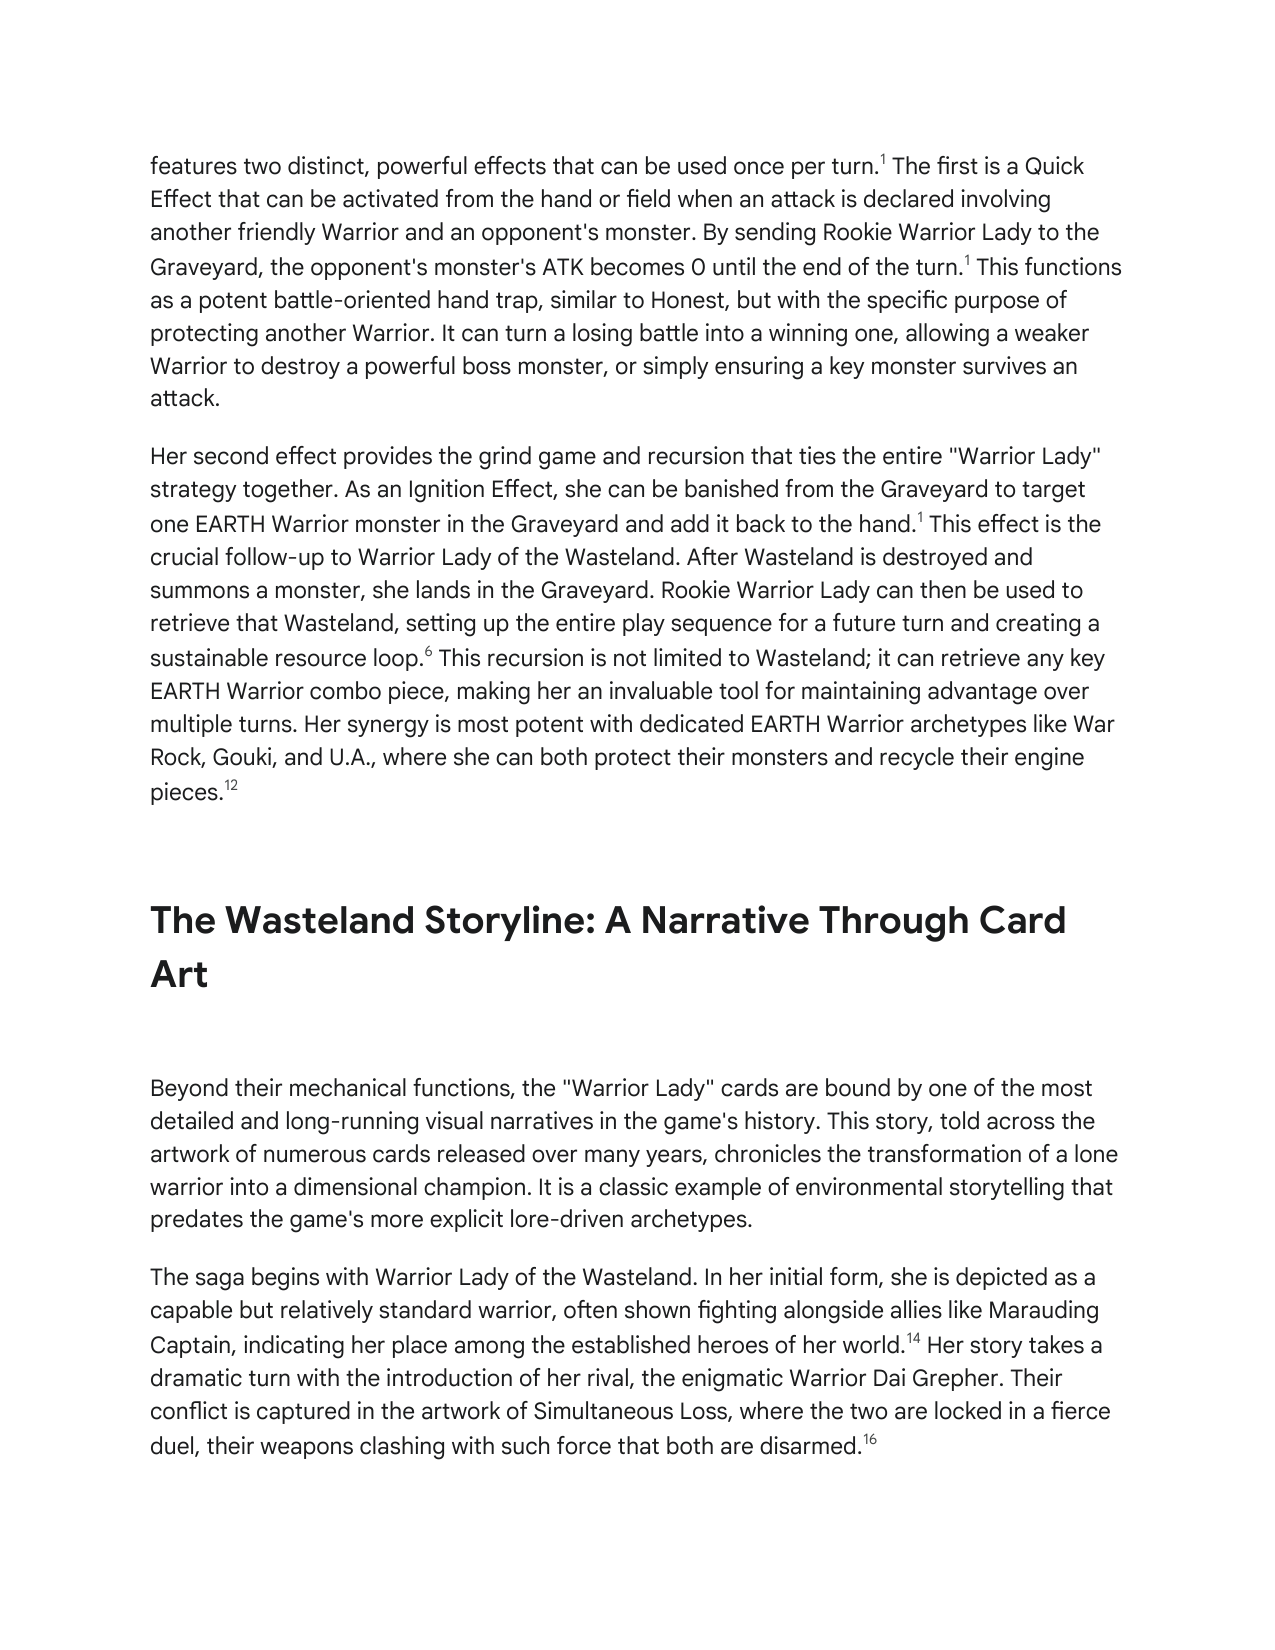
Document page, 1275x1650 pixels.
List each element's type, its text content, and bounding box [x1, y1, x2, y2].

text Her second effect provides the grind game and recursion that ties the entire "Warrior Lady" strategy together. As an Ignition Effect, she can be banished from the Graveyard to target one EARTH Warrior monster in the Graveyard and add it back to the hand.1 This effect is the crucial follow-up to Warrior Lady of the Wasteland. After Wasteland is destroyed and summons a monster, she lands in the Graveyard. Rookie Warrior Lady can then be used to retrieve that Wasteland, setting up the entire play sequence for a future turn and creating a sustainable resource loop.6 This recursion is not limited to Wasteland; it can retrieve any key EARTH Warrior combo piece, making her an invaluable tool for maintaining advantage over multiple turns. Her synergy is most potent with dedicated EARTH Warrior archetypes like War Rock, Gouki, and U.A., where she can both protect their monsters and recycle their engine pieces.12 [150, 442, 1125, 807]
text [150, 150, 1125, 413]
subtitle The Wasteland Storyline: A Narrative Through Card Art [150, 897, 1125, 998]
text Beyond their mechanical functions, the "Warrior Lady" cards are bound by one of the most detailed and long-running visual narratives in the game's history. This story, told across the artwork of numerous cards released over many years, chronicles the transformation of a lone warrior into a dimensional champion. It is a classic example of environmental storytelling that predates the game's more explicit lore-driven archetypes. [150, 1074, 1125, 1234]
text The saga begins with Warrior Lady of the Wasteland. In her initial form, she is depicted as a capable but relatively standard warrior, often shown fighting alongside allies like Marauding Captain, indicating her place among the established heroes of her world.14 Her story takes a dramatic turn with the introduction of her rival, the enigmatic Warrior Dai Grepher. Their conflict is captured in the artwork of Simultaneous Loss, where the two are locked in a fierce duel, their weapons clashing with such force that both are disarmed.16 [150, 1263, 1125, 1461]
